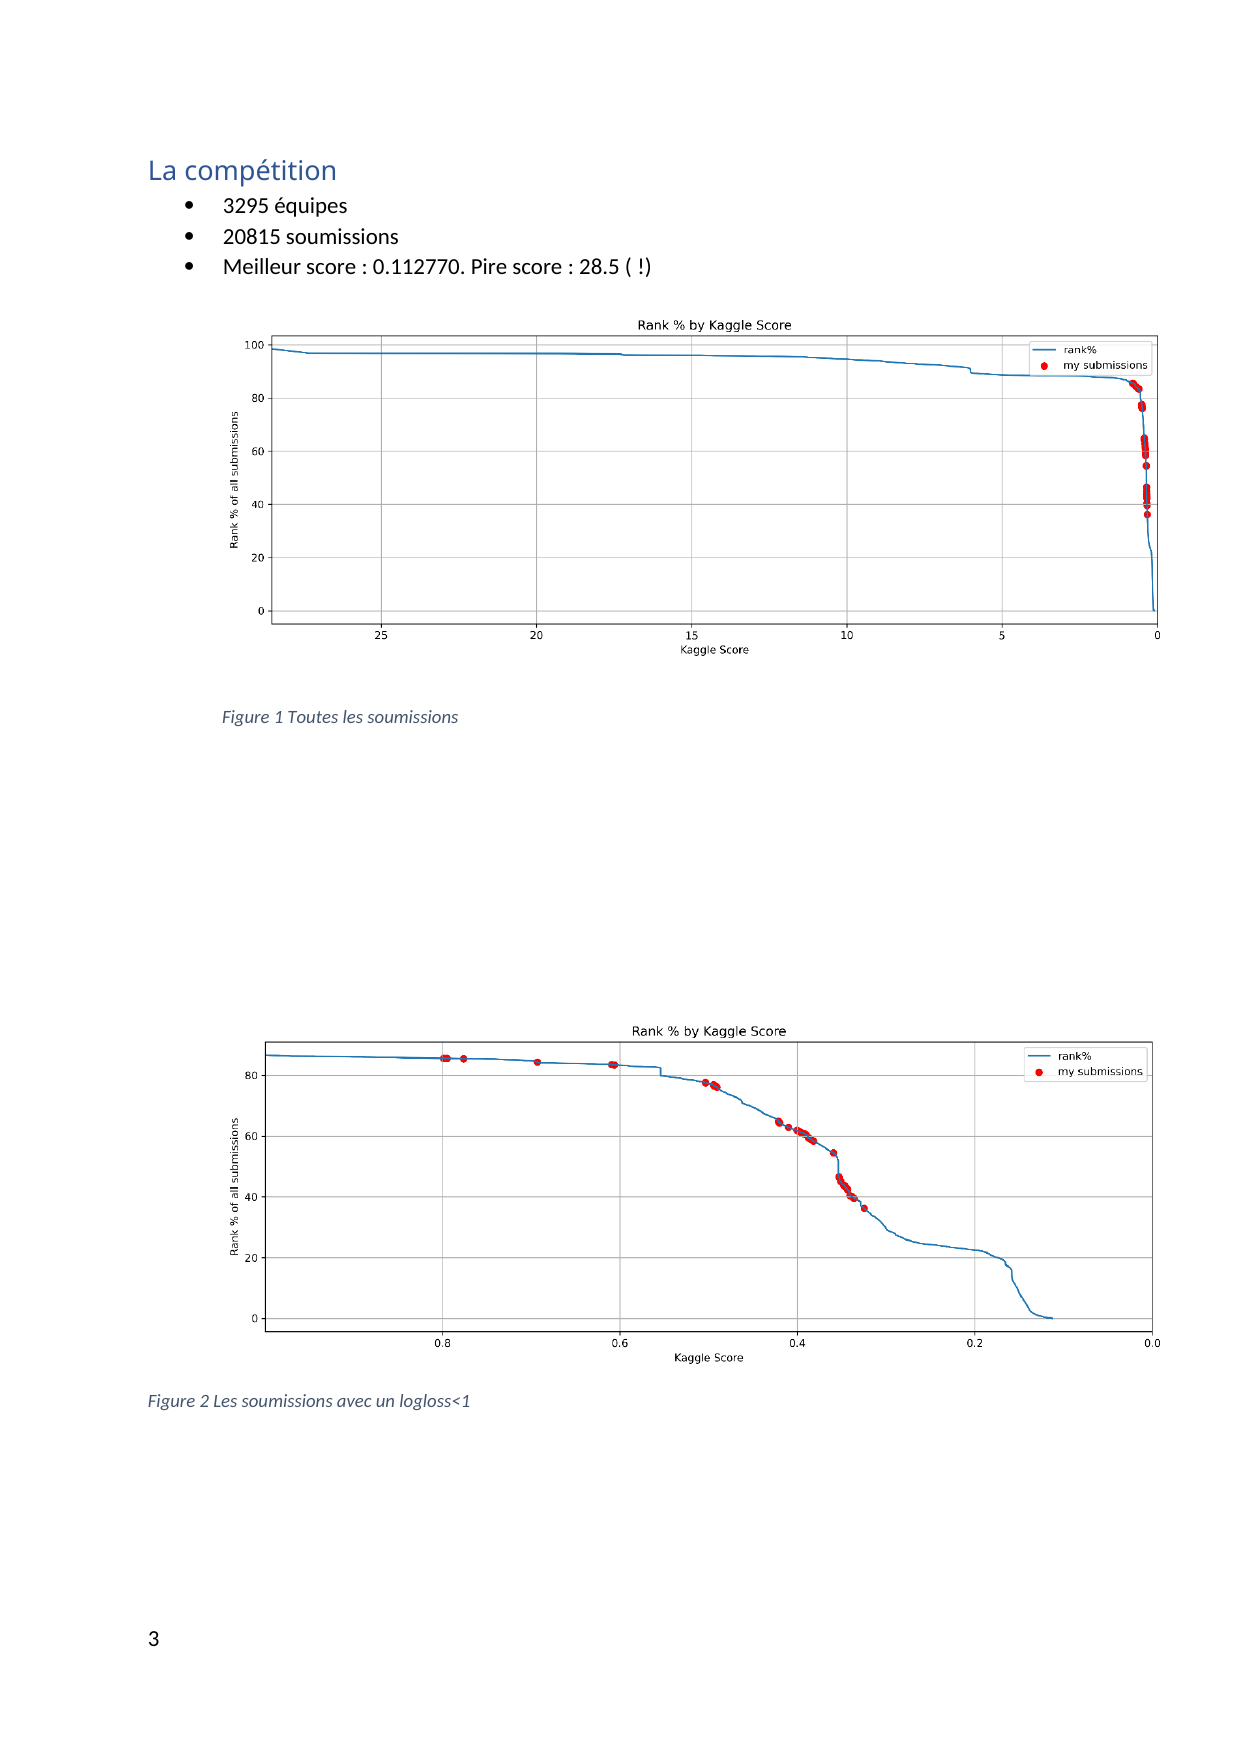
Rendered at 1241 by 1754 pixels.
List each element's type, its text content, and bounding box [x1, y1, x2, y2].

picture [222, 1018, 1168, 1371]
subtitle La compétition [148, 152, 1093, 189]
text Figure 2 Les soumissions avec un logloss<1 [148, 1389, 1093, 1412]
picture [222, 312, 1168, 663]
list 3295 équipes [185, 192, 1093, 219]
list Meilleur score : 0.112770. Pire score : 28.5 ( !) [185, 252, 1093, 280]
list 20815 soumissions [185, 222, 1093, 250]
